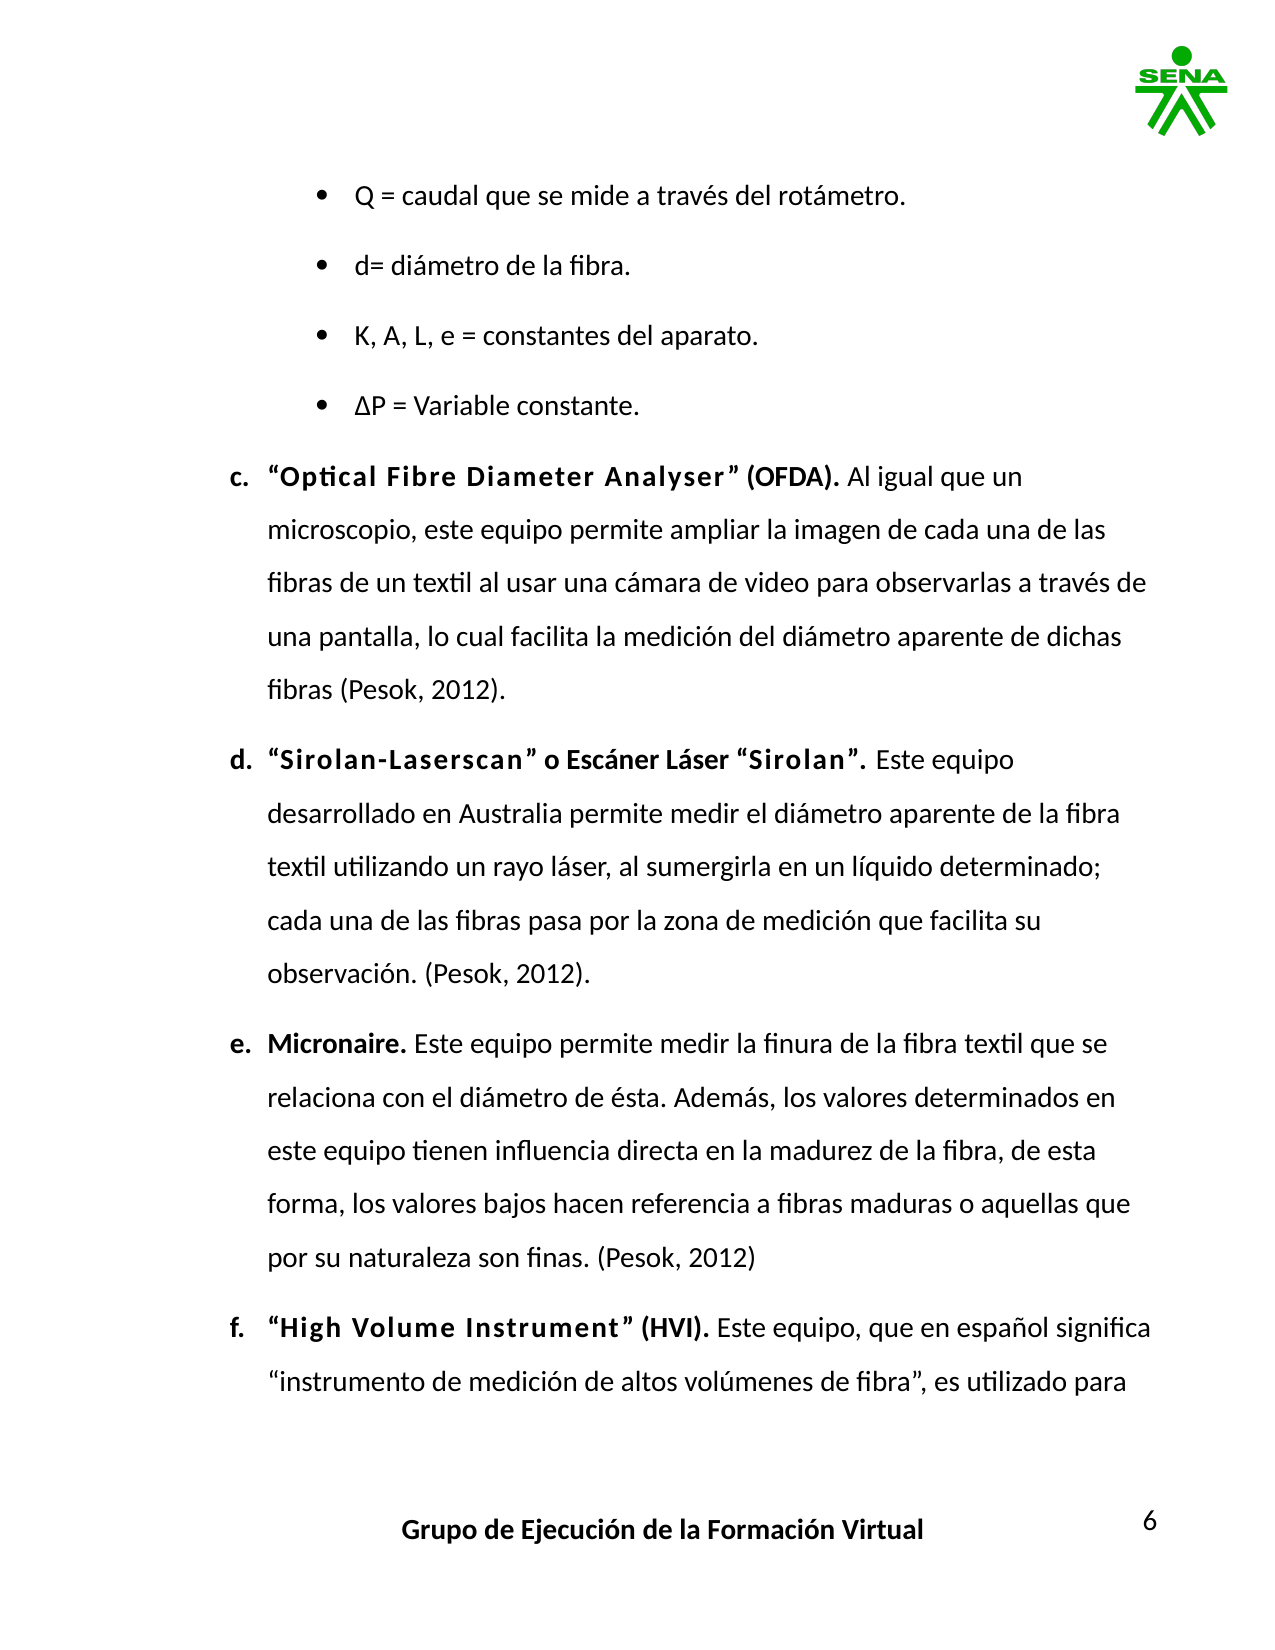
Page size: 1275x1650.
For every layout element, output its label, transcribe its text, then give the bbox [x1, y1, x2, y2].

list Q = caudal que se mide a través del rotámetro. [317, 177, 1157, 213]
list K, A, L, e = constantes del aparato. [317, 317, 1157, 353]
list d= diámetro de la fibra. [317, 247, 1157, 283]
list ΔP = Variable constante. [317, 387, 1157, 423]
picture [1135, 46, 1228, 136]
list Micronaire. Este equipo permite medir la finura de la fibra textil que se relaciona con el diámetro de ésta. Además, los valores determinados en este equipo tienen influencia directa en la madurez de la fibra, de esta forma, los valores bajos hacen referencia a fibras maduras o aquellas que por su naturaleza son finas. (Pesok, 2012) [229, 1025, 1157, 1275]
list “Optical Fibre Diameter Analyser” (OFDA). Al igual que un microscopio, este equipo permite ampliar la imagen de cada una de las fibras de un textil al usar una cámara de video para observarlas a través de una pantalla, lo cual facilita la medición del diámetro aparente de dichas fibras (Pesok, 2012). [229, 458, 1157, 707]
list “Sirolan-Laserscan” o Escáner Láser “Sirolan”. Este equipo desarrollado en Australia permite medir el diámetro aparente de la fibra textil utilizando un rayo láser, al sumergirla en un líquido determinado; cada una de las fibras pasa por la zona de medición que facilita su observación. (Pesok, 2012). [229, 741, 1157, 991]
